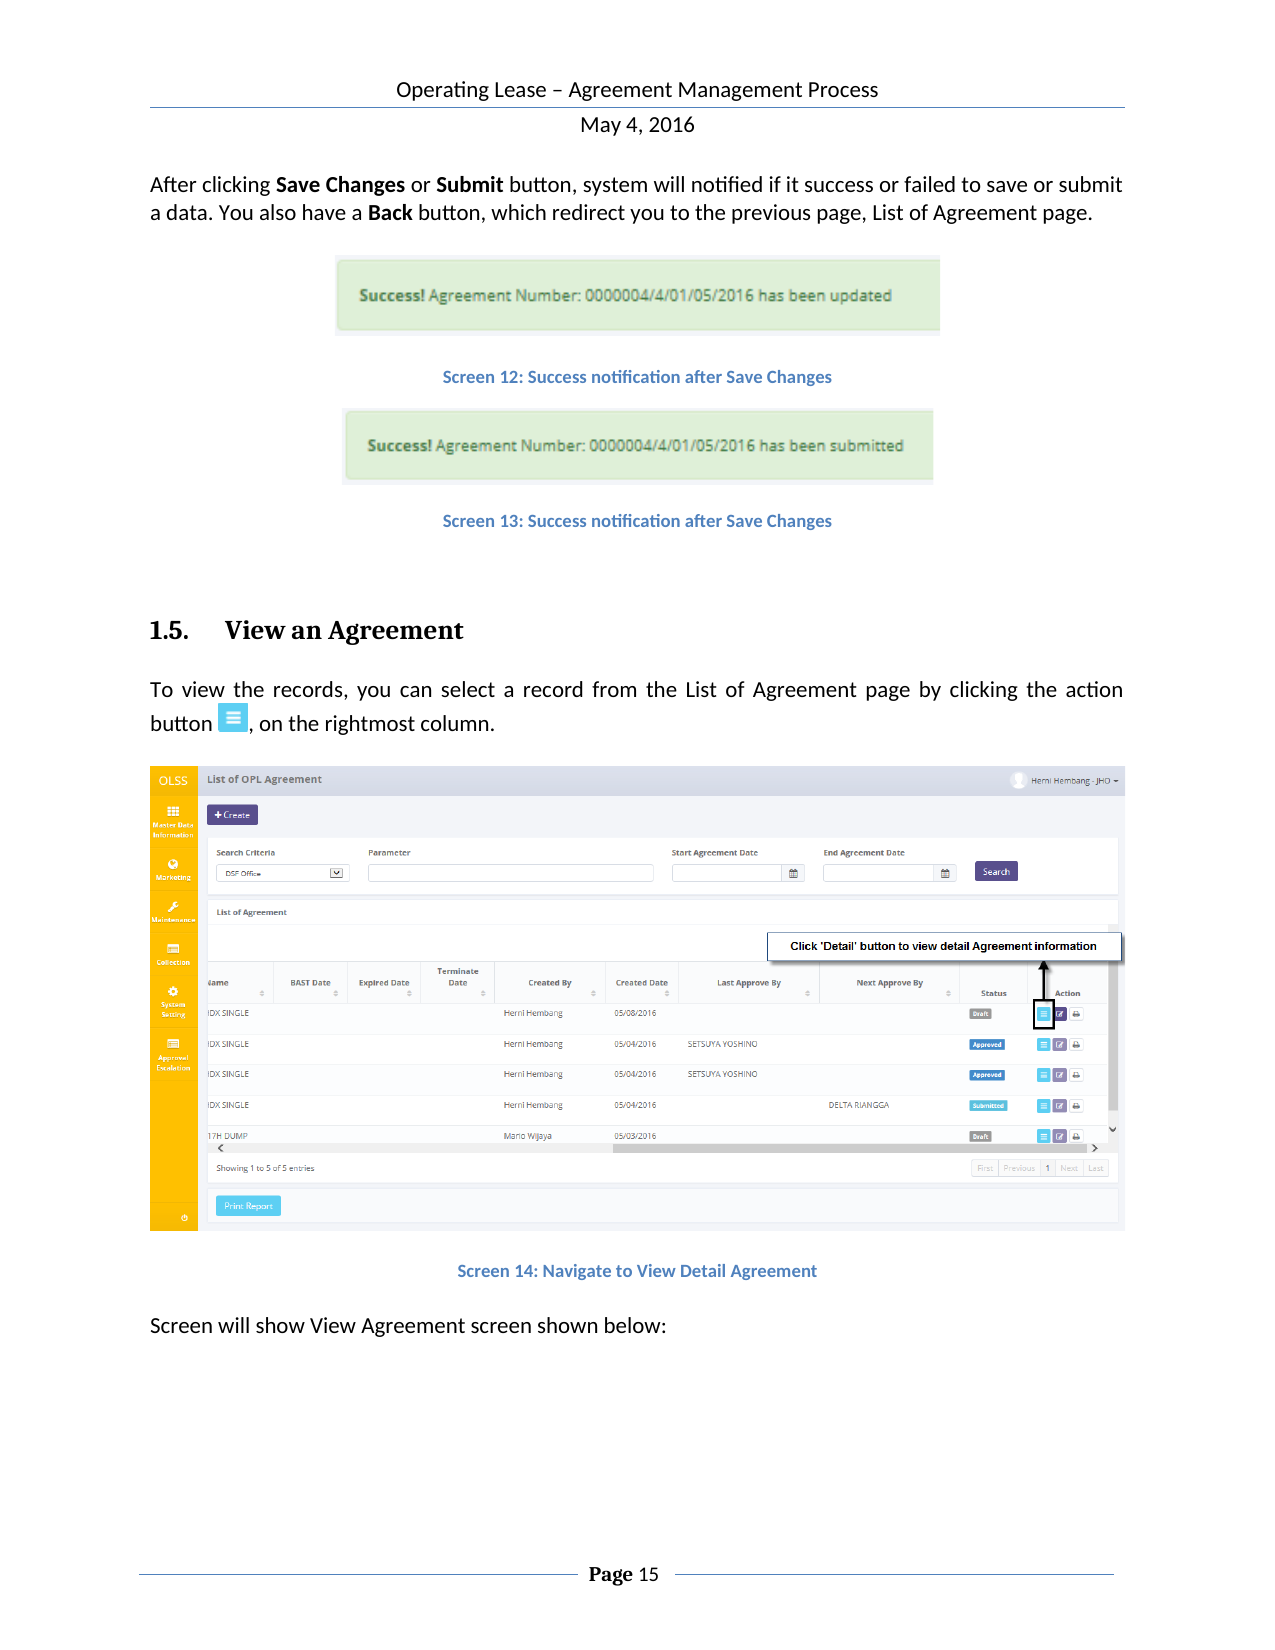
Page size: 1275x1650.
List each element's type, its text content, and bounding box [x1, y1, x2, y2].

subtitle View an Agreement [150, 615, 1125, 646]
picture [341, 408, 934, 485]
text To view the records, you can select a record from the List of Agreement page by clicking the action button , on the rightmost column. [150, 675, 1125, 737]
text After clicking Save Changes or Submit button, system will notified if it success or failed to save or submit a data. You also have a Back button, which redirect you to the previous page, List of Agreement page. [150, 171, 1125, 227]
picture [150, 766, 1125, 1231]
picture [334, 255, 941, 336]
text Screen will show View Agreement screen shown below: [150, 1311, 1125, 1339]
picture [218, 703, 248, 732]
